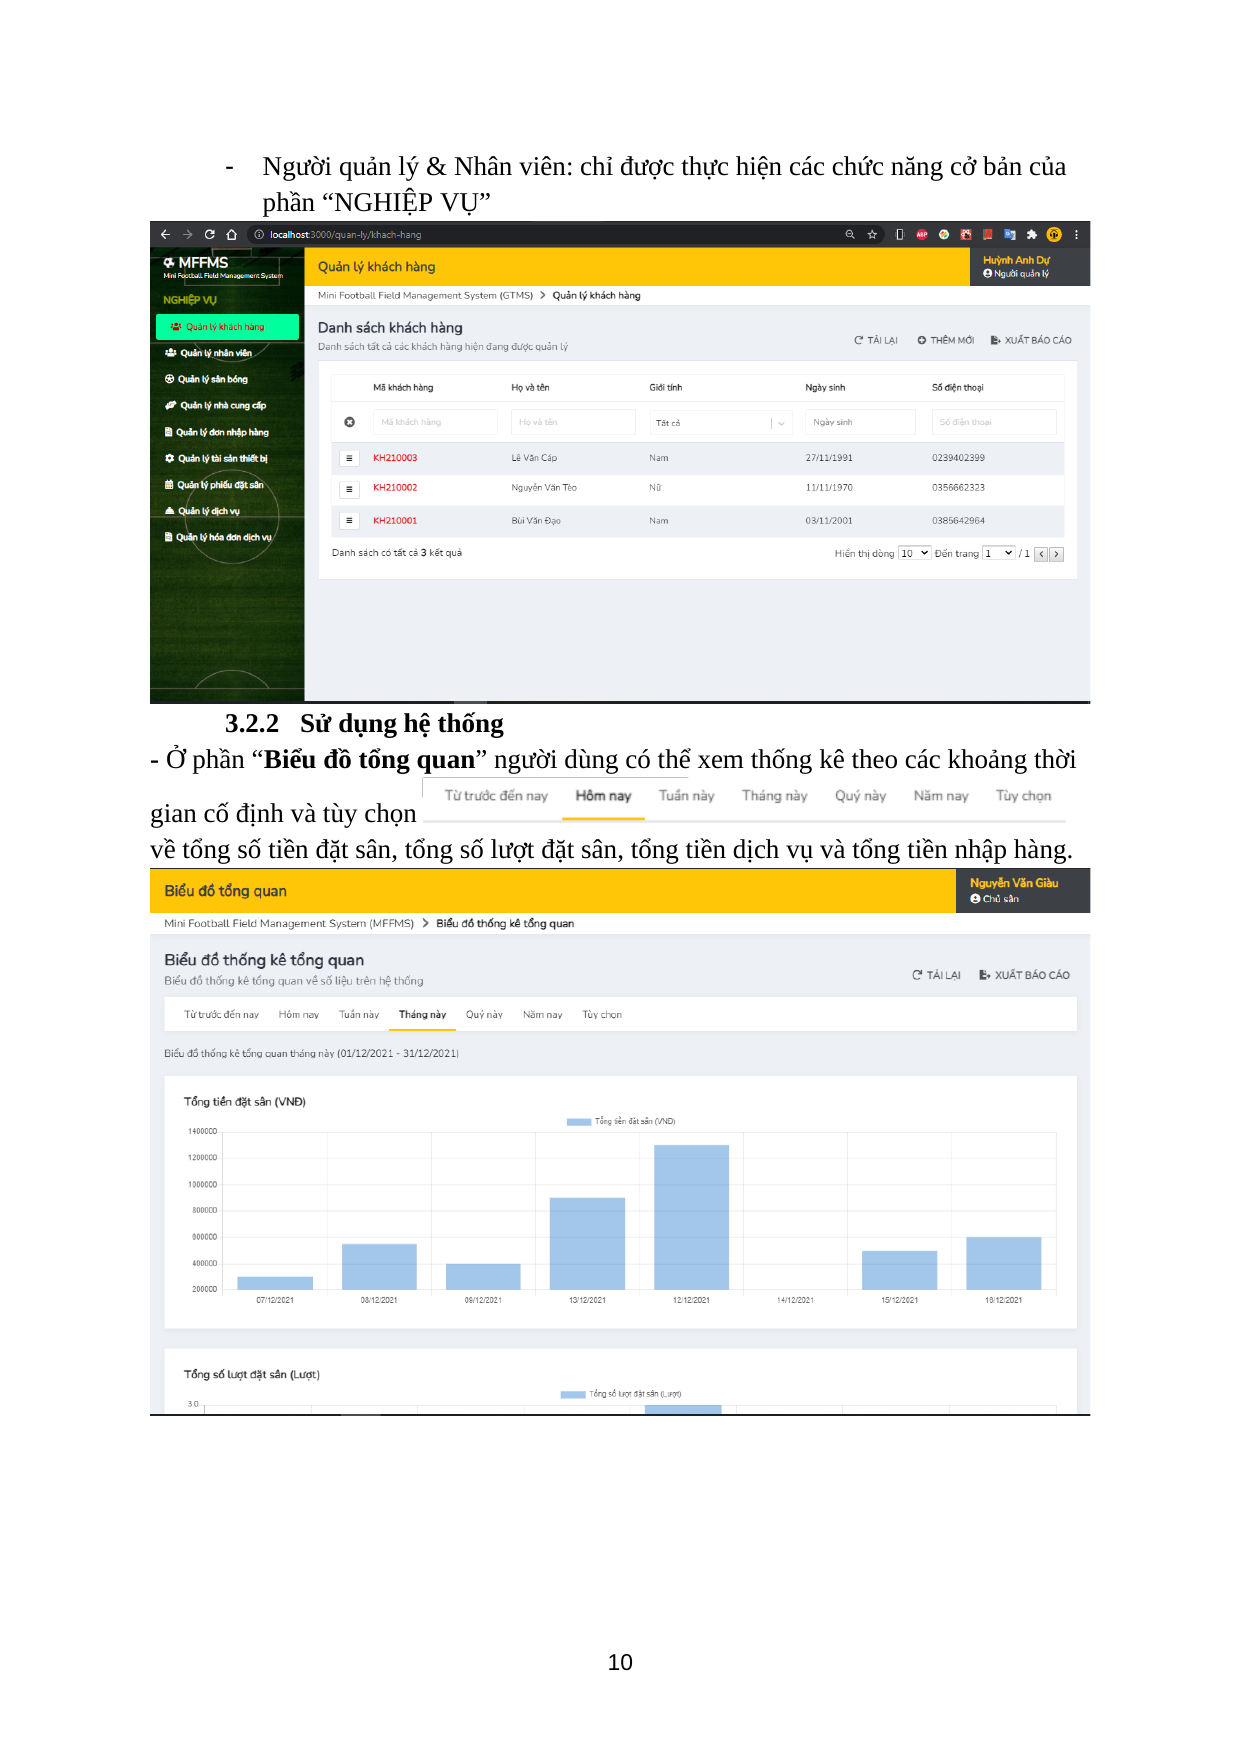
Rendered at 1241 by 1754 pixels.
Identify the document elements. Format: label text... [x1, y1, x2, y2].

picture [150, 221, 1091, 704]
picture [150, 868, 1091, 1416]
list Sử dụng hệ thống [225, 707, 1090, 738]
text về tổng số tiền đặt sân, tổng số lượt đặt sân, tổng tiền dịch vụ và tổng tiền nhập hàng. [150, 833, 1090, 864]
picture [423, 778, 1066, 823]
list Người quản lý & Nhân viên: chỉ được thực hiện các chức năng cở bản của phần “NGHIỆP VỤ” [225, 150, 1090, 217]
